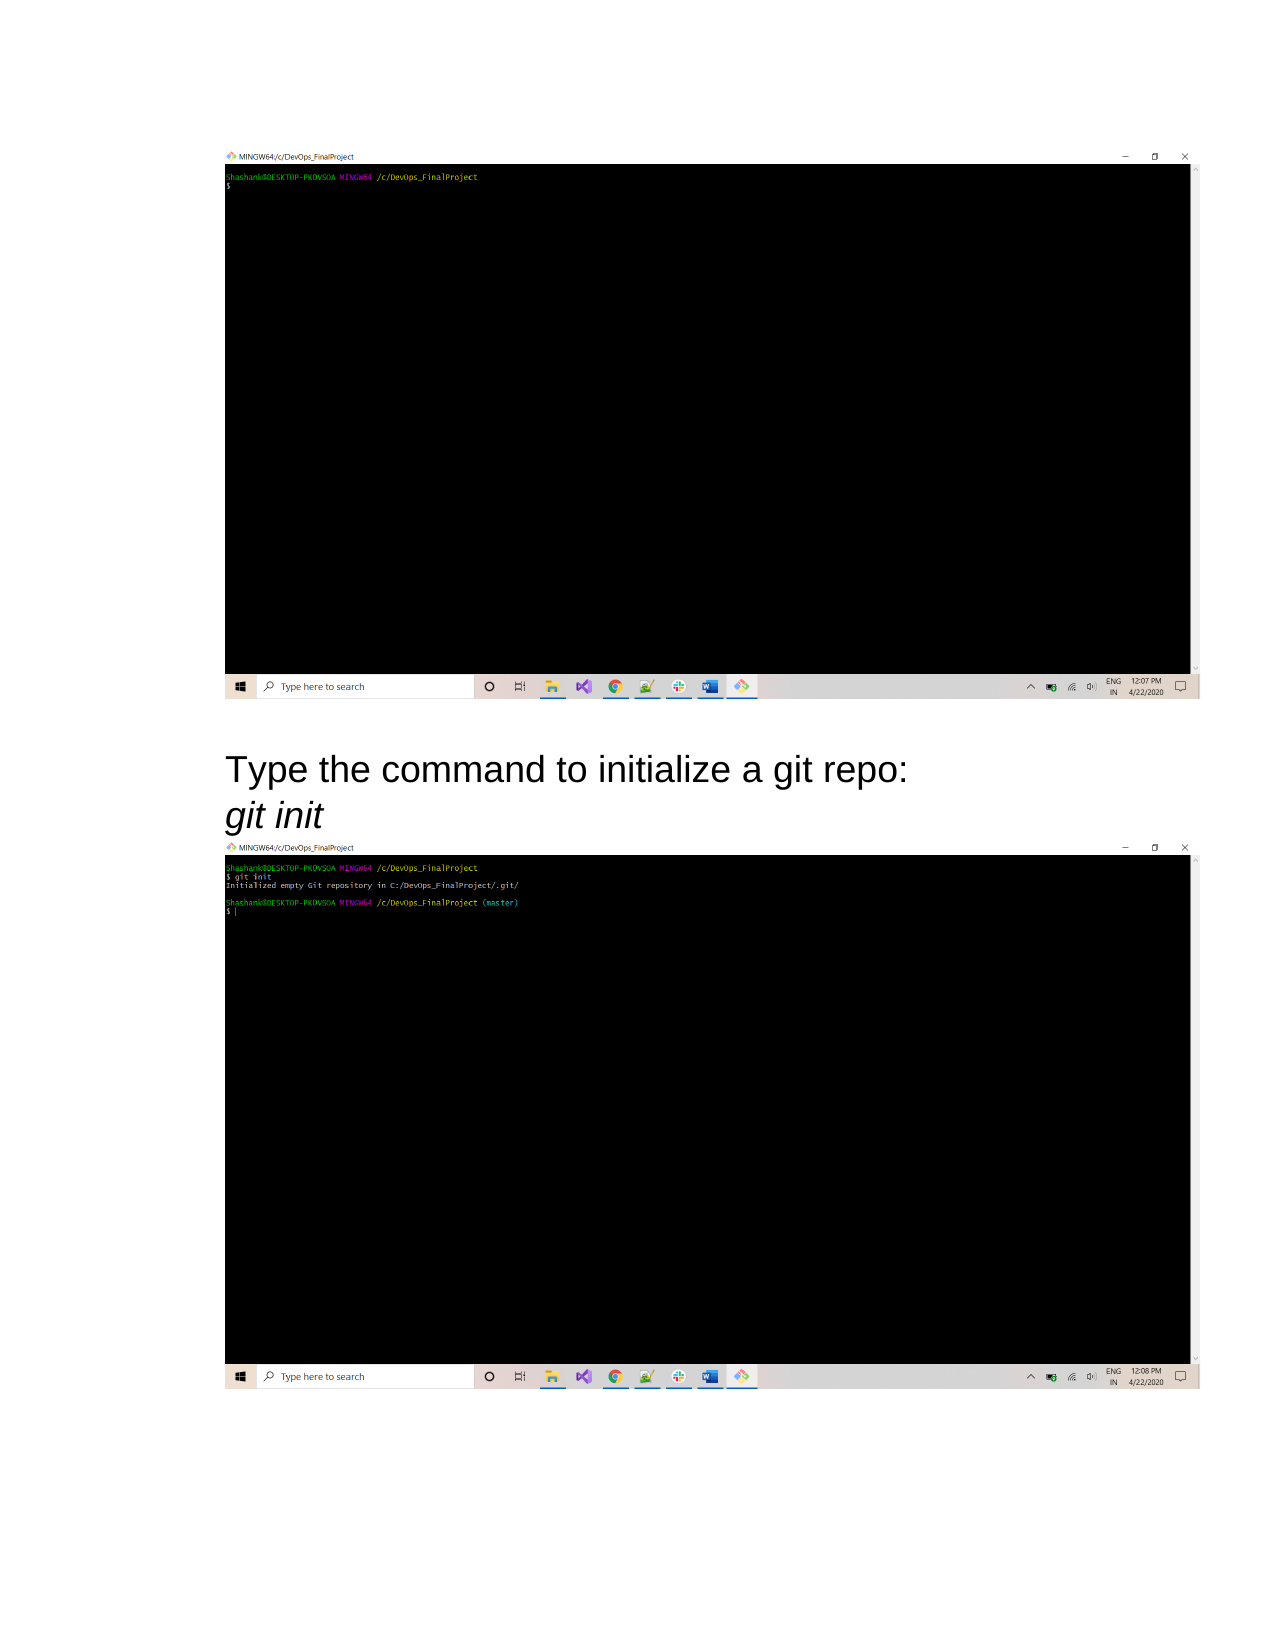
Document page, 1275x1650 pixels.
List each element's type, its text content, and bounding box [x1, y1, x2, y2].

list Type the command to initialize a git repo: [225, 747, 1125, 790]
picture [225, 840, 1200, 1389]
picture [225, 150, 1200, 699]
list git init [225, 794, 1125, 837]
